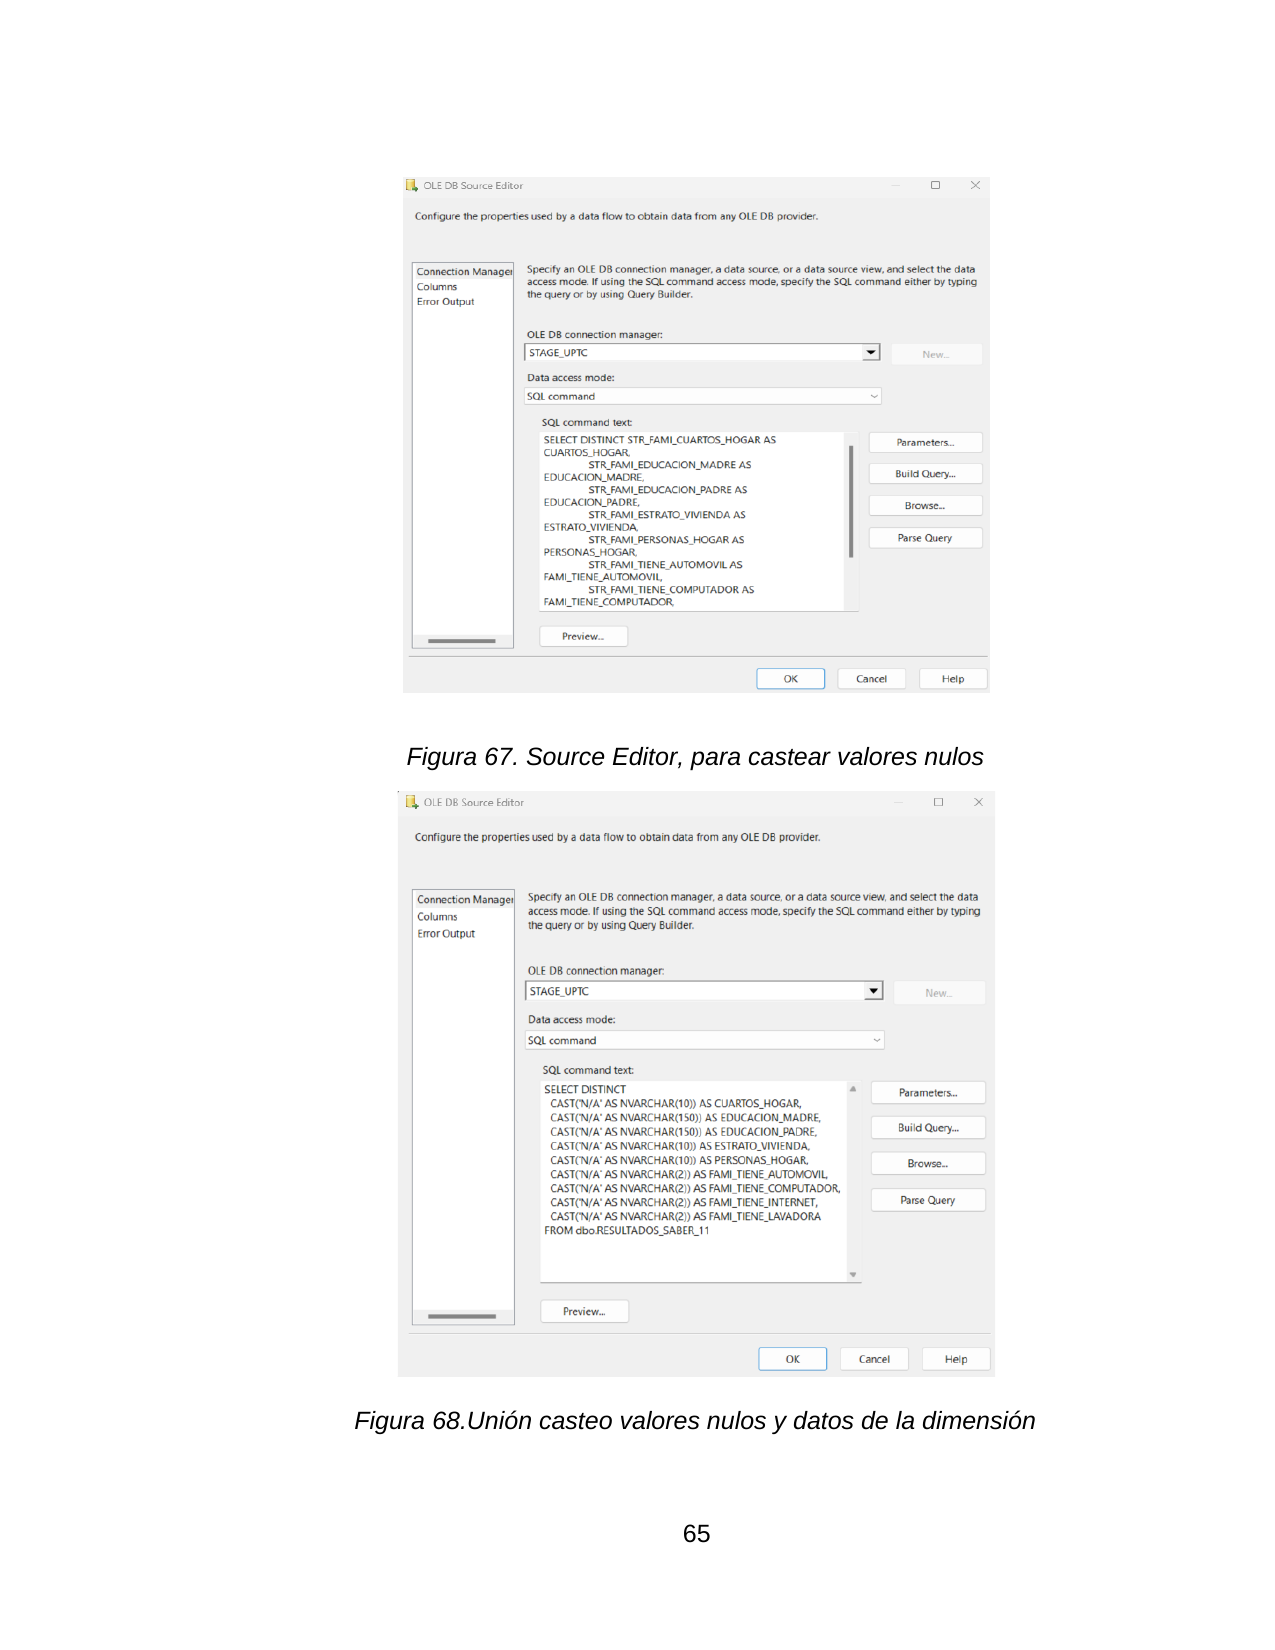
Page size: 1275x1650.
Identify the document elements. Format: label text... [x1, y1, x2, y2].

text Figura 68.Unión casteo valores nulos y datos de la dimensión [236, 1406, 1157, 1434]
text Figura 67. Source Editor, para castear valores nulos [236, 742, 1157, 771]
picture [403, 177, 990, 693]
picture [397, 791, 996, 1377]
